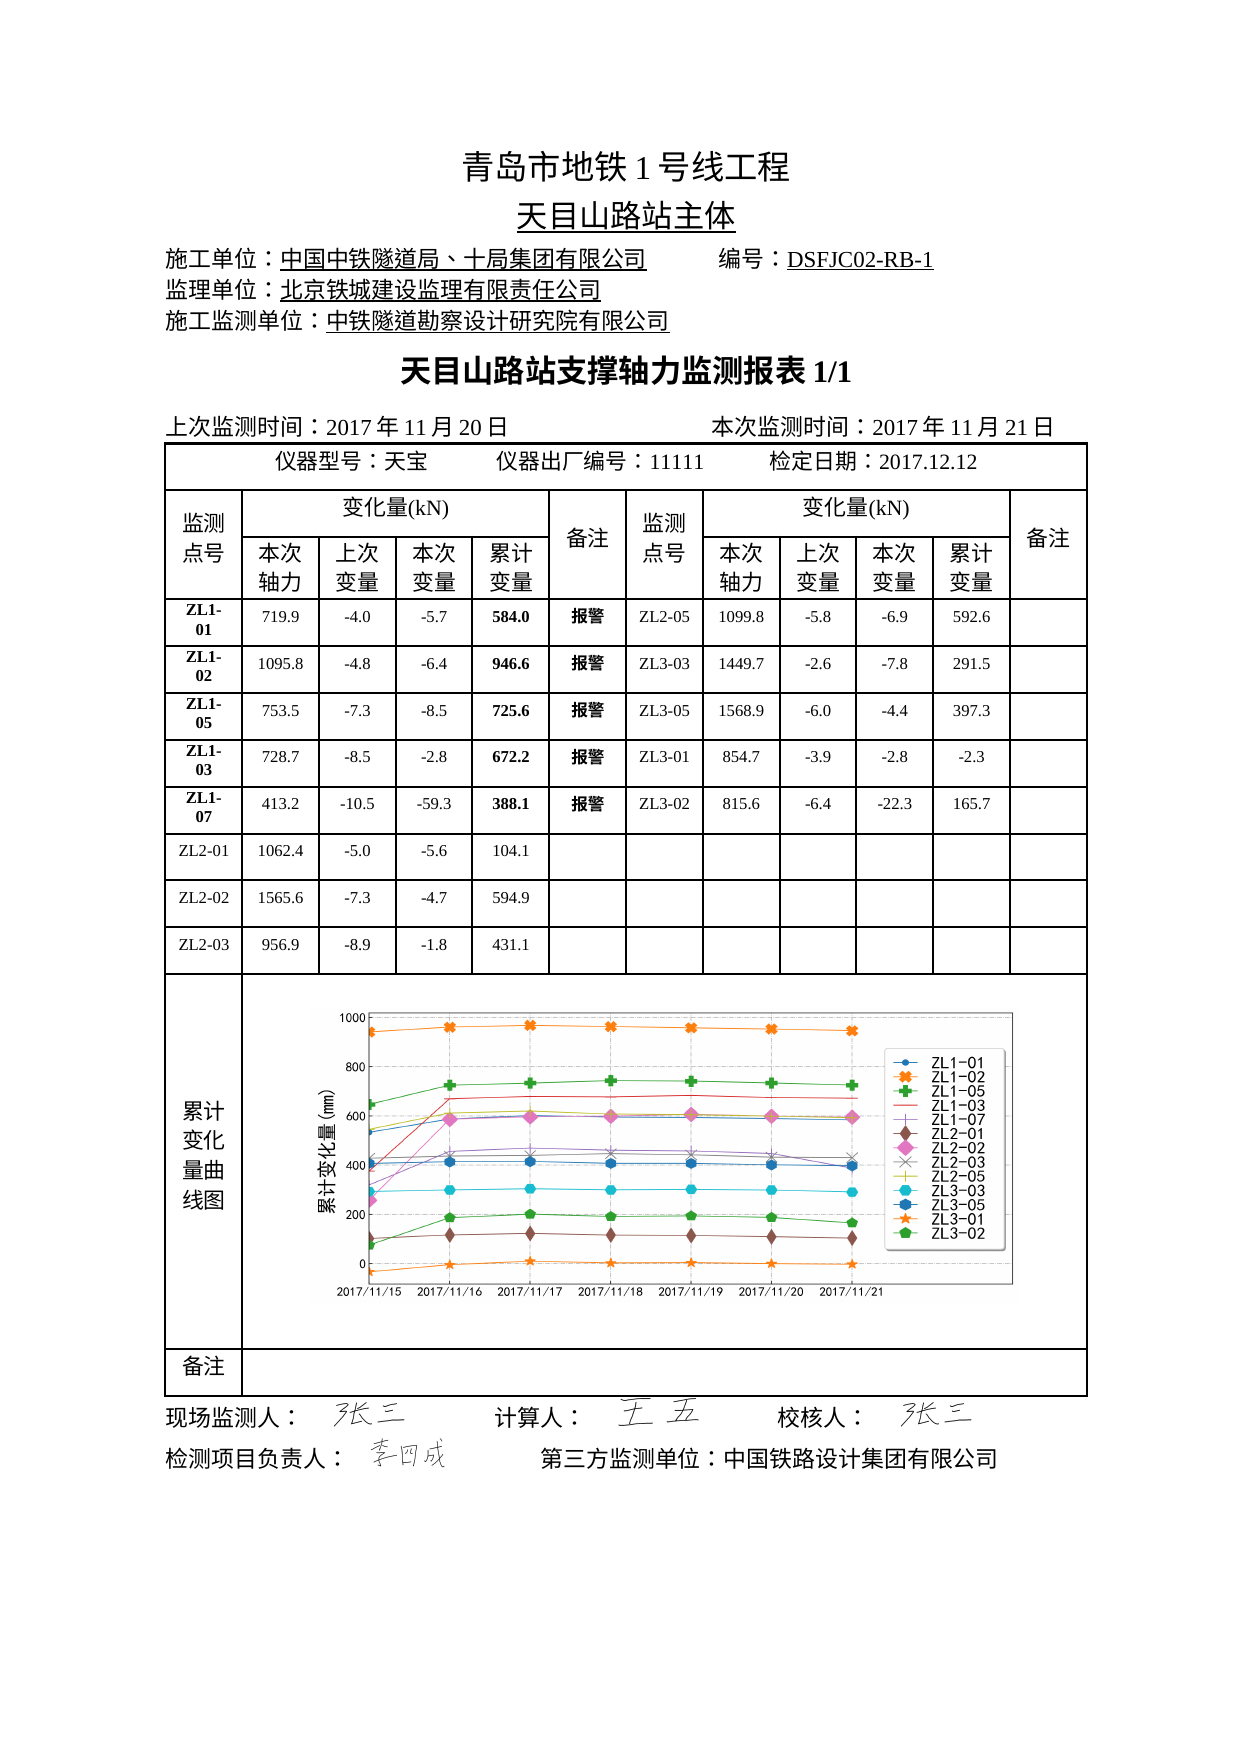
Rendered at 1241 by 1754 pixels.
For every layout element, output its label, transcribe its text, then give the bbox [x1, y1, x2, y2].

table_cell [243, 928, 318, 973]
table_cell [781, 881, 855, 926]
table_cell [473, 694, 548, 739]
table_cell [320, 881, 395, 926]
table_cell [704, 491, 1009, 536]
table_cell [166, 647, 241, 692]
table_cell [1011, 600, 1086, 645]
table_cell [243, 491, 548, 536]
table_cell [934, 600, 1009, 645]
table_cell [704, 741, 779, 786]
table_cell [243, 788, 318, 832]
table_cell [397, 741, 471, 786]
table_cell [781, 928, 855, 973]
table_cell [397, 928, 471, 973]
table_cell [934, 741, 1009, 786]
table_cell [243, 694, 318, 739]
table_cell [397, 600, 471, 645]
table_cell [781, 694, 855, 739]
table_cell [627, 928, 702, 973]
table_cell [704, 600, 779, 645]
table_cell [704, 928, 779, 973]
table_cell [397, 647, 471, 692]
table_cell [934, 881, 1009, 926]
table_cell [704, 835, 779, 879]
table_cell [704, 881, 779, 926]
text 天目山路站主体 [165, 184, 1087, 239]
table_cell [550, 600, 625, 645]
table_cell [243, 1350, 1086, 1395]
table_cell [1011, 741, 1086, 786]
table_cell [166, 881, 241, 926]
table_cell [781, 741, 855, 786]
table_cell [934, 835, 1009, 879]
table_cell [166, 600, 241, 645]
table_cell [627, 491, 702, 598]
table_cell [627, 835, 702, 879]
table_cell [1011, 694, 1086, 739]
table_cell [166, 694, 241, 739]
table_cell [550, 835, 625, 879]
text 天目山路站支撑轴力监测报表1/1 [165, 349, 1087, 392]
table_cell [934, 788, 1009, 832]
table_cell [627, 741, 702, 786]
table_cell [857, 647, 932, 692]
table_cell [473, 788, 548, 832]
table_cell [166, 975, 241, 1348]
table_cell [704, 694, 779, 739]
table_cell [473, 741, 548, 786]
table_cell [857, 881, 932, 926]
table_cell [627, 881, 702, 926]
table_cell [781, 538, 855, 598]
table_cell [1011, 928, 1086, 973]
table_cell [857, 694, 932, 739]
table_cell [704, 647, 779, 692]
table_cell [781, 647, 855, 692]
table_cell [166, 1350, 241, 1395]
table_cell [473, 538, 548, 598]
picture [321, 1397, 440, 1427]
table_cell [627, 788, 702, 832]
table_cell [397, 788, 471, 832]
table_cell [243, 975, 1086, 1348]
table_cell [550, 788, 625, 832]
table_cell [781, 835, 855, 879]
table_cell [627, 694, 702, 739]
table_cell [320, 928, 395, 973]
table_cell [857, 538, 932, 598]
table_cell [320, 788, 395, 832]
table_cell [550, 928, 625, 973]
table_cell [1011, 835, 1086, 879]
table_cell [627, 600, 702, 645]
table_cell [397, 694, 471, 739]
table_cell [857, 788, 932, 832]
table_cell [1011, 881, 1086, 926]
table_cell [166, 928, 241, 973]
text 检测项目负责人： 第三方监测单位：中国铁路设计集团有限公司 [165, 1438, 1087, 1474]
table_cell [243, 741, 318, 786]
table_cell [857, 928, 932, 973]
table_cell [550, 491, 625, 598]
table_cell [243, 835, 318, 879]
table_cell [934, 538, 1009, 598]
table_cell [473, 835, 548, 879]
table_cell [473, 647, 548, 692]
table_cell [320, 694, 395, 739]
picture [604, 1397, 723, 1427]
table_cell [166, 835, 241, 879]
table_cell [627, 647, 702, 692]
text 施工单位：中国中铁隧道局、十局集团有限公司 编号：DSFJC02-RB-1 [165, 243, 1087, 274]
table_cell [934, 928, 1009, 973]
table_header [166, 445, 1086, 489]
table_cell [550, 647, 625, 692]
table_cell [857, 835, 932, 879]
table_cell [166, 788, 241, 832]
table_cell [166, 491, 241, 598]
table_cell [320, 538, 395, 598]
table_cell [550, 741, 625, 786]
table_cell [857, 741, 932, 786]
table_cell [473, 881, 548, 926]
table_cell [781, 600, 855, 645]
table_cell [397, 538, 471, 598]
text 上次监测时间：2017年11月20日 本次监测时间：2017年11月21日 [165, 411, 1087, 442]
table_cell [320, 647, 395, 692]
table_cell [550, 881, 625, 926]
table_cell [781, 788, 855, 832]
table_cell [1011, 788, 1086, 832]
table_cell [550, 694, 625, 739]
picture [888, 1397, 1007, 1427]
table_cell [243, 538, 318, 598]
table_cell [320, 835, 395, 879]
picture [310, 1007, 1019, 1303]
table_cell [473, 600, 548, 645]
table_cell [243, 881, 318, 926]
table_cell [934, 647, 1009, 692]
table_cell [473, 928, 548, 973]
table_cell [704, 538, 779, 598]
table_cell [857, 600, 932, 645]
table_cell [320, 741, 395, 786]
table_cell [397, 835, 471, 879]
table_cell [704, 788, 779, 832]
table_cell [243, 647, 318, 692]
picture [367, 1437, 486, 1468]
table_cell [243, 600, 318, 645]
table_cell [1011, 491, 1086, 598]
text 监理单位：北京铁城建设监理有限责任公司 [165, 274, 1087, 305]
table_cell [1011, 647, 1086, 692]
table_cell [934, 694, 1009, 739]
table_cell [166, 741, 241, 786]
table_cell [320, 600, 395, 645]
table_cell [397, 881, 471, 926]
text 青岛市地铁1号线工程 [165, 159, 1087, 184]
text 施工监测单位：中铁隧道勘察设计研究院有限公司 [165, 305, 1087, 337]
